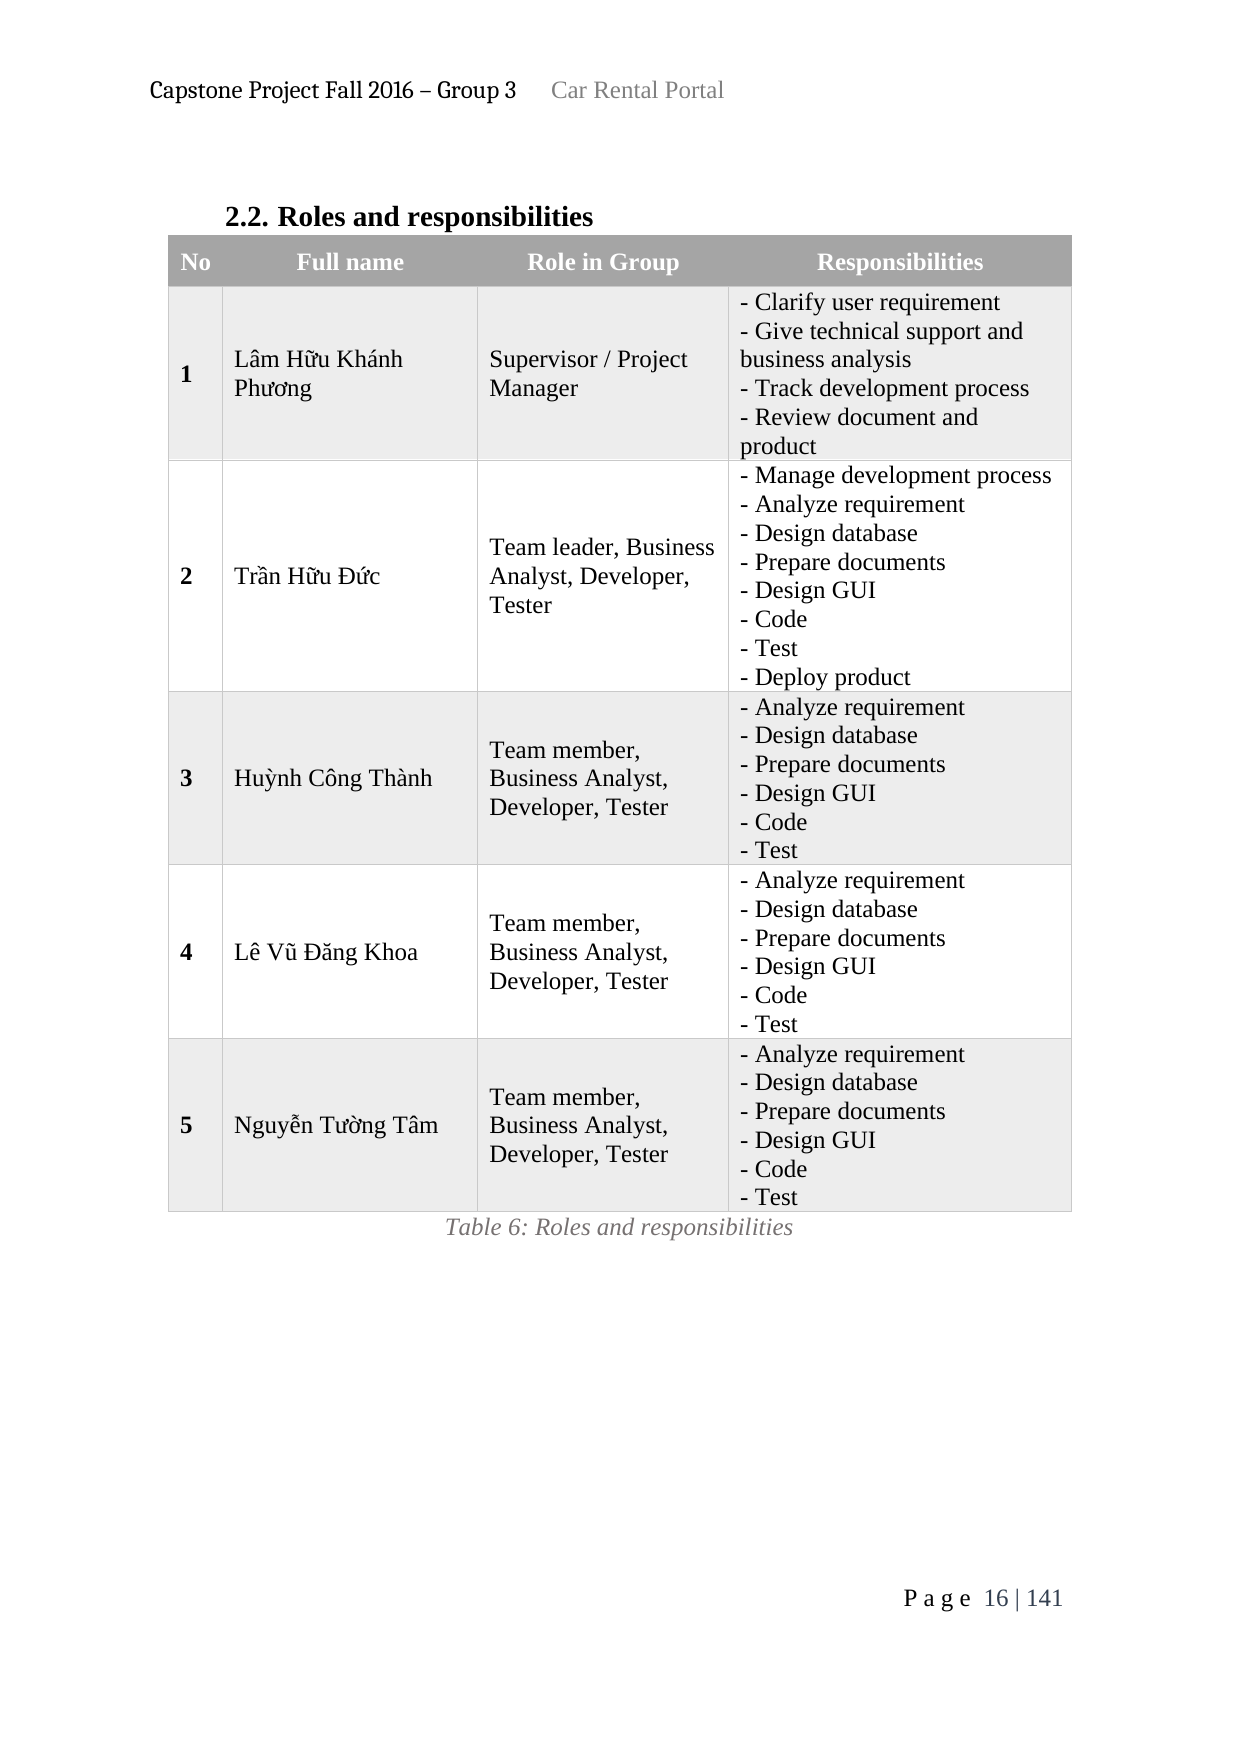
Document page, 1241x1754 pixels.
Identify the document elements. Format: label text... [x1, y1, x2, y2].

table_cell 2 [169, 461, 222, 691]
table_header Full name [223, 236, 477, 286]
text Table 6: Roles and responsibilities [150, 1212, 1090, 1241]
table_cell Huỳnh Công Thành [223, 692, 477, 864]
table_cell Team member, Business Analyst, Developer, Tester [478, 692, 728, 864]
table_cell 5 [169, 1039, 222, 1211]
table_cell - Analyze requirement - Design database - Prepare documents - Design GUI - Code - Test [729, 692, 1071, 864]
table_cell - Analyze requirement - Design database - Prepare documents - Design GUI - Code - Test [729, 865, 1071, 1038]
table_cell Team leader, Business Analyst, Developer, Tester [478, 461, 728, 691]
subtitle Roles and responsibilities [225, 199, 1090, 233]
table_header Role in Group [478, 236, 728, 286]
table_cell 3 [169, 692, 222, 864]
table_cell 4 [169, 865, 222, 1038]
table_cell Team member, Business Analyst, Developer, Tester [478, 865, 728, 1038]
table_header No [169, 236, 222, 286]
table_cell 1 [169, 287, 222, 459]
table_cell Nguyễn Tường Tâm [223, 1039, 477, 1211]
table_header Responsibilities [729, 236, 1071, 286]
table_cell Lâm Hữu Khánh Phương [223, 287, 477, 459]
table_cell - Manage development process - Analyze requirement - Design database - Prepare documents - Design GUI - Code - Test - Deploy product [729, 461, 1071, 691]
table_cell - Analyze requirement - Design database - Prepare documents - Design GUI - Code - Test [729, 1039, 1071, 1211]
table_cell Lê Vũ Đăng Khoa [223, 865, 477, 1038]
table_cell Trần Hữu Đức [223, 461, 477, 691]
table_cell Supervisor / Project Manager [478, 287, 728, 459]
table_cell - Clarify user requirement - Give technical support and business analysis - Track development process - Review document and product [729, 287, 1071, 459]
table_cell Team member, Business Analyst, Developer, Tester [478, 1039, 728, 1211]
